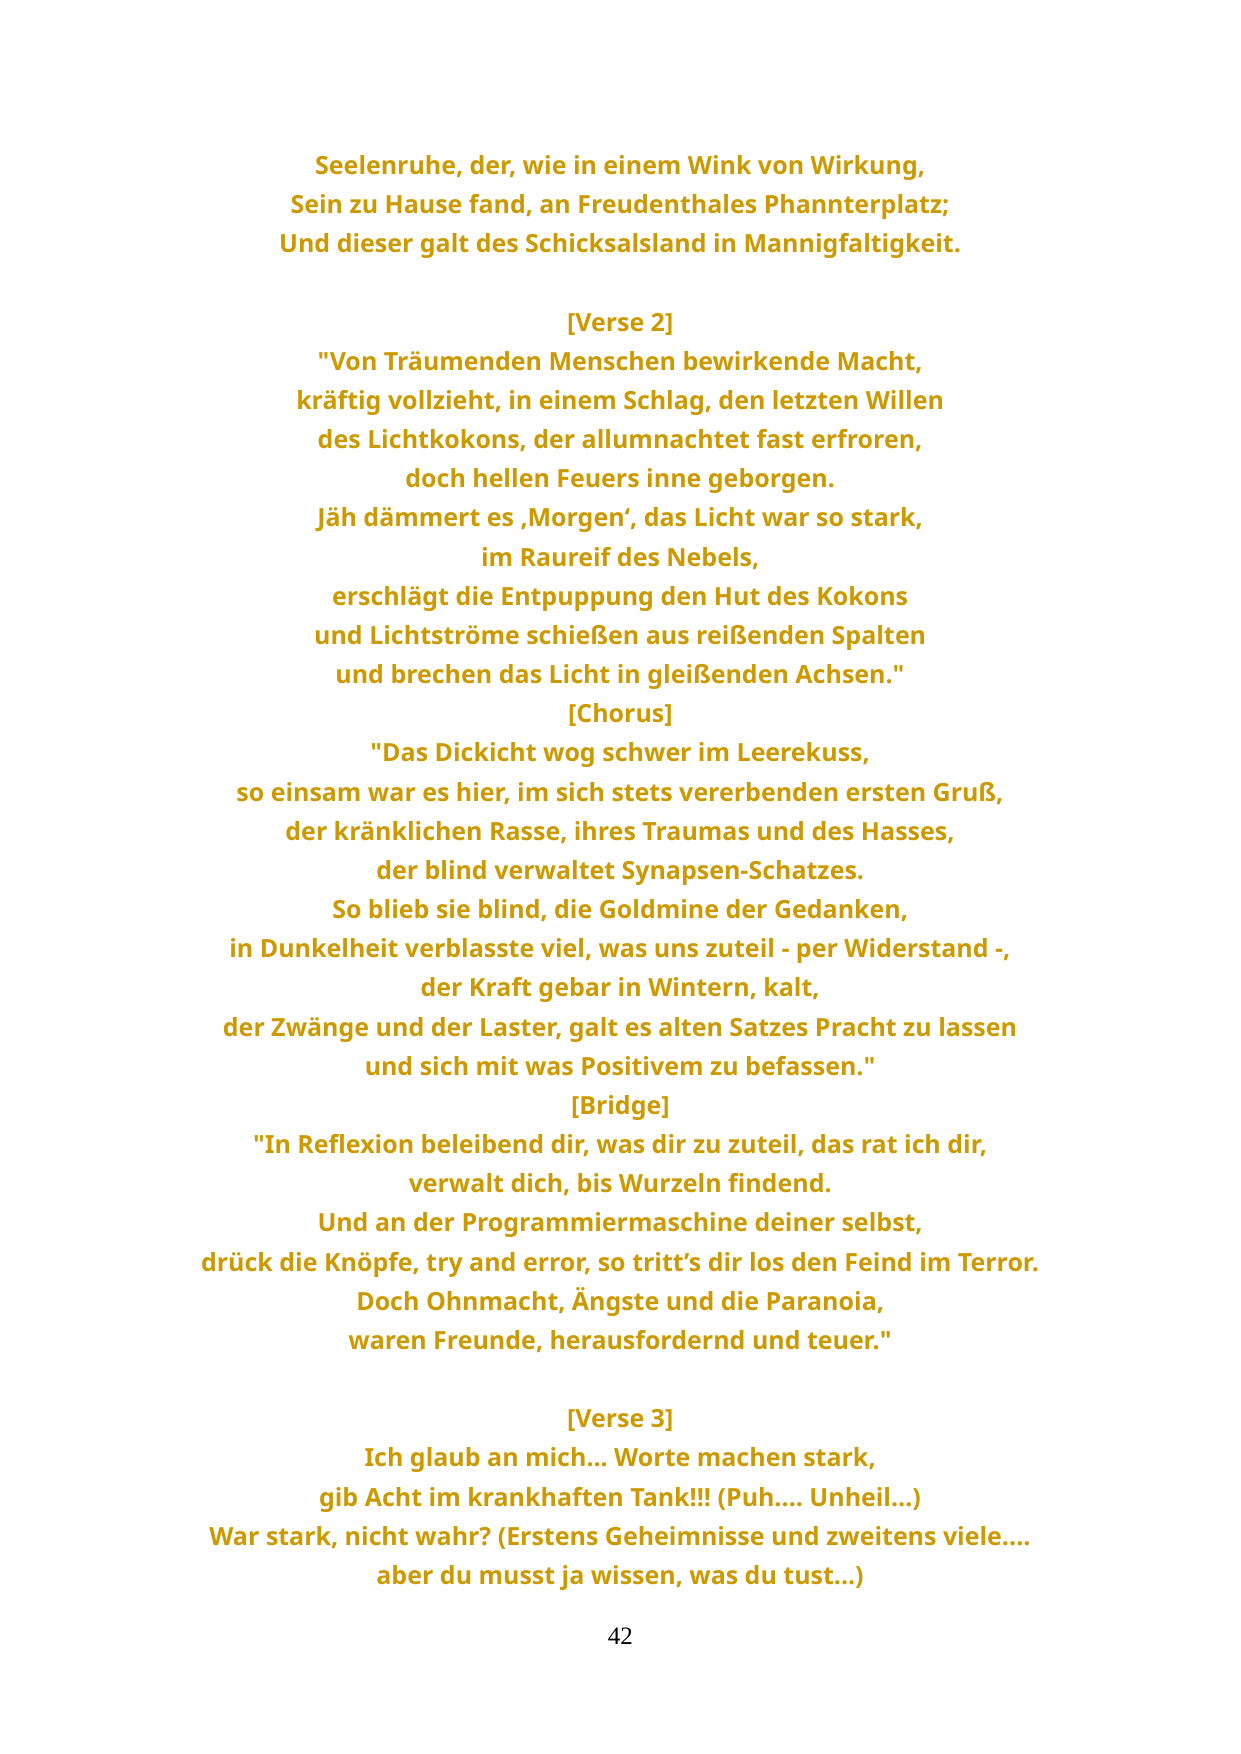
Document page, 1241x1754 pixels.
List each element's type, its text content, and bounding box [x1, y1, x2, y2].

text [Verse 2] "Von Träumenden Menschen bewirkende Macht, kräftig vollzieht, in einem Schlag, den letzten Willen des Lichtkokons, der allumnachtet fast erfroren, doch hellen Feuers inne geborgen. Jäh dämmert es ‚Morgen‘, das Licht war so stark, im Raureif des Nebels, erschlägt die Entpuppung den Hut des Kokons und Lichtströme schießen aus reißenden Spalten und brechen das Licht in gleißenden Achsen." [148, 304, 1093, 691]
text [Chorus] "Das Dickicht wog schwer im Leerekuss, so einsam war es hier, im sich stets vererbenden ersten Gruß, der kränklichen Rasse, ihres Traumas und des Hasses, der blind verwaltet Synapsen-Schatzes. So blieb sie blind, die Goldmine der Gedanken, in Dunkelheit verblasste viel, was uns zuteil - per Widerstand -, der Kraft gebar in Wintern, kalt, der Zwänge und der Laster, galt es alten Satzes Pracht zu lassen und sich mit was Positivem zu befassen." [148, 696, 1093, 1082]
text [148, 1401, 1093, 1592]
text [Bridge] "In Reflexion beleibend dir, was dir zu zuteil, das rat ich dir, verwalt dich, bis Wurzeln findend. Und an der Programmiermaschine deiner selbst, drück die Knöpfe, try and error, so tritt’s dir los den Feind im Terror. Doch Ohnmacht, Ängste und die Paranoia, waren Freunde, herausfordernd und teuer." [148, 1088, 1093, 1357]
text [148, 148, 1093, 260]
